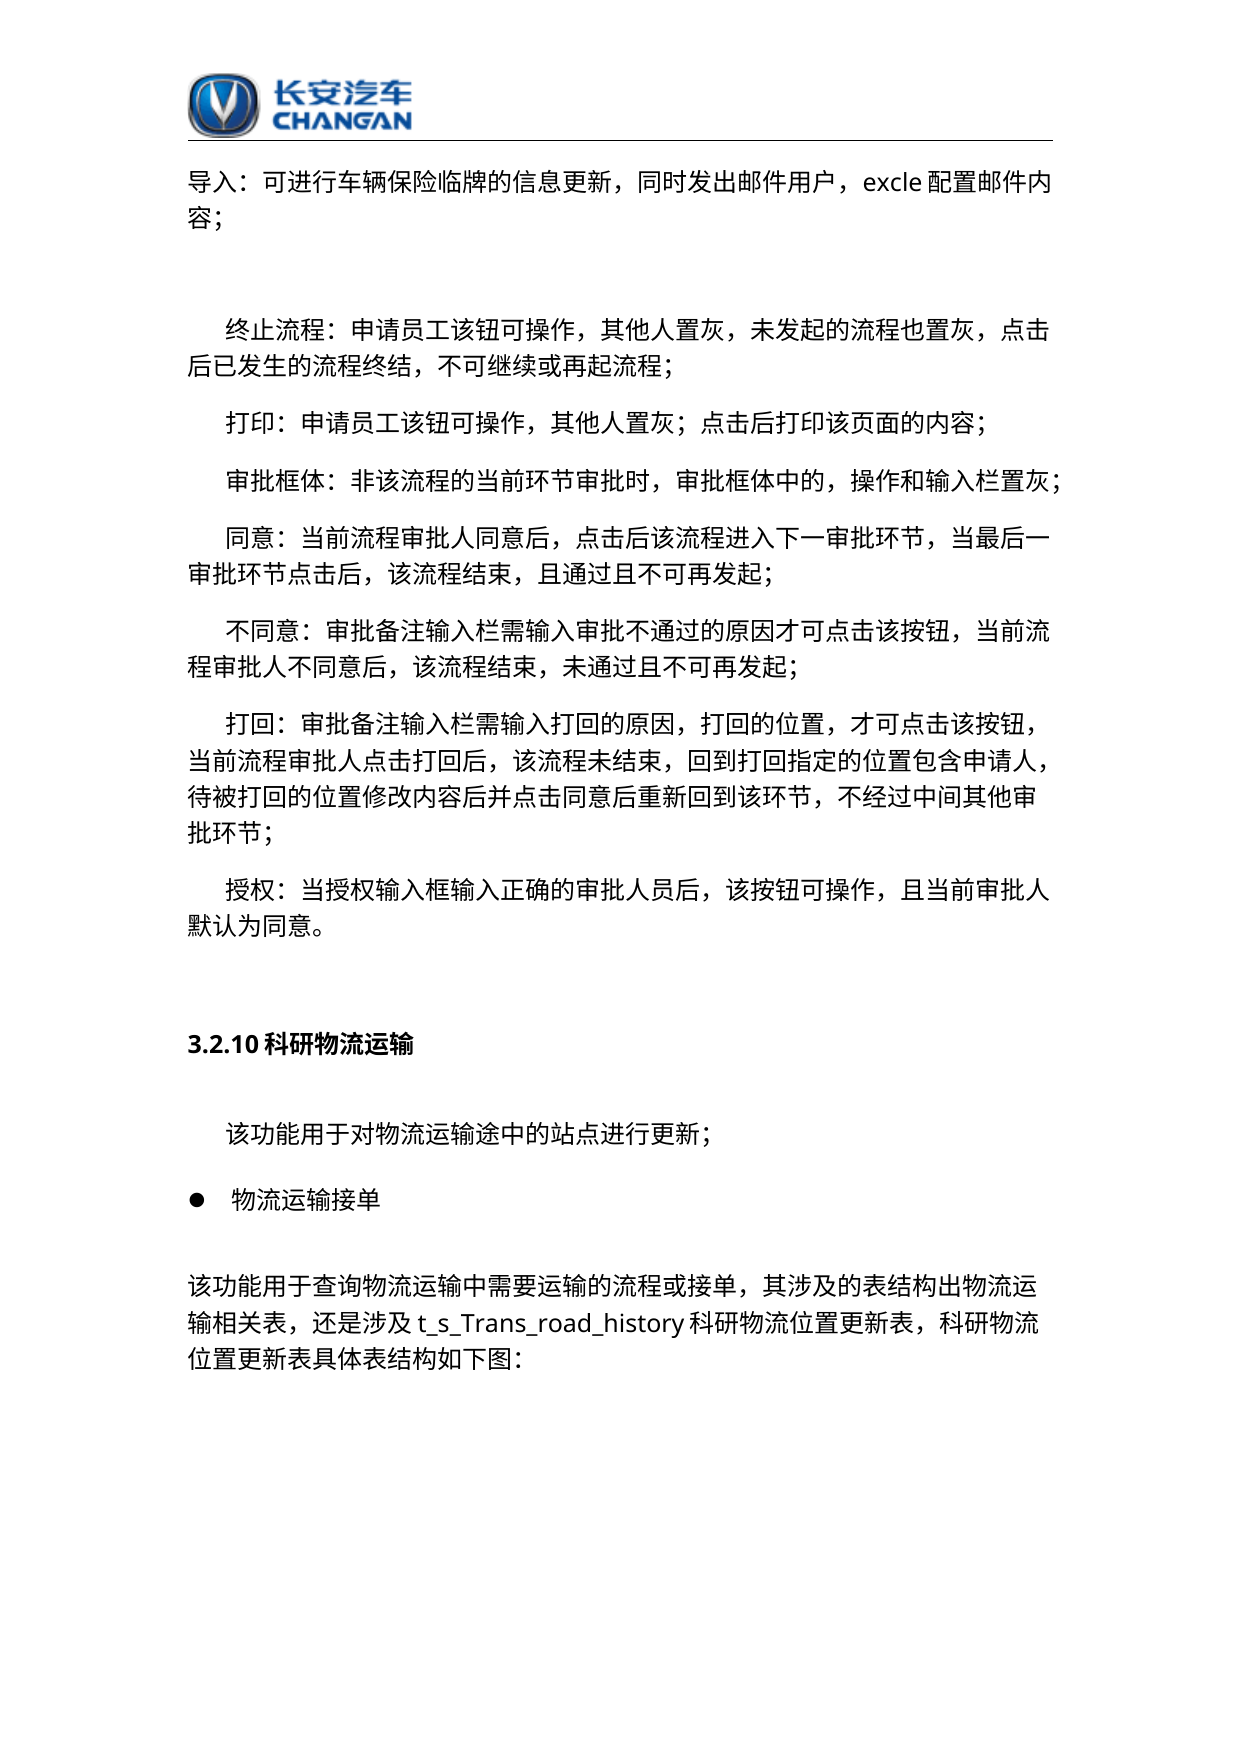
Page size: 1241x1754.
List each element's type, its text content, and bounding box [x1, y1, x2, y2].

text 不同意：审批备注输入栏需输入审批不通过的原因才可点击该按钮，当前流程审批人不同意后，该流程结束，未通过且不可再发起； [187, 611, 1053, 684]
text 授权：当授权输入框输入正确的审批人员后，该按钮可操作，且当前审批人默认为同意。 [187, 871, 1053, 943]
text 导入：可进行车辆保险临牌的信息更新，同时发出邮件用户，excle配置邮件内容； [187, 162, 1053, 235]
text 该功能用于对物流运输途中的站点进行更新； [225, 1115, 1053, 1151]
text 打回：审批备注输入栏需输入打回的原因，打回的位置，才可点击该按钮，当前流程审批人点击打回后，该流程未结束，回到打回指定的位置包含申请人，待被打回的位置修改内容后并点击同意后重新回到该环节，不经过中间其他审批环节； [187, 705, 1053, 850]
text 终止流程：申请员工该钮可操作，其他人置灰，未发起的流程也置灰，点击后已发生的流程终结，不可继续或再起流程； [187, 311, 1053, 383]
text 同意：当前流程审批人同意后，点击后该流程进入下一审批环节，当最后一审批环节点击后，该流程结束，且通过且不可再发起； [187, 518, 1053, 591]
text 审批框体：非该流程的当前环节审批时，审批框体中的，操作和输入栏置灰； [187, 461, 1053, 497]
text 打印：申请员工该钮可操作，其他人置灰；点击后打印该页面的内容； [187, 404, 1053, 440]
subtitle 3.2.10科研物流运输 [187, 1025, 1053, 1061]
subtitle 物流运输接单 [187, 1180, 1053, 1216]
text 该功能用于查询物流运输中需要运输的流程或接单，其涉及的表结构出物流运输相关表，还是涉及t_s_Trans_road_history科研物流位置更新表，科研物流位置更新表具体表结构如下图： [187, 1267, 1053, 1376]
picture [187, 73, 432, 138]
